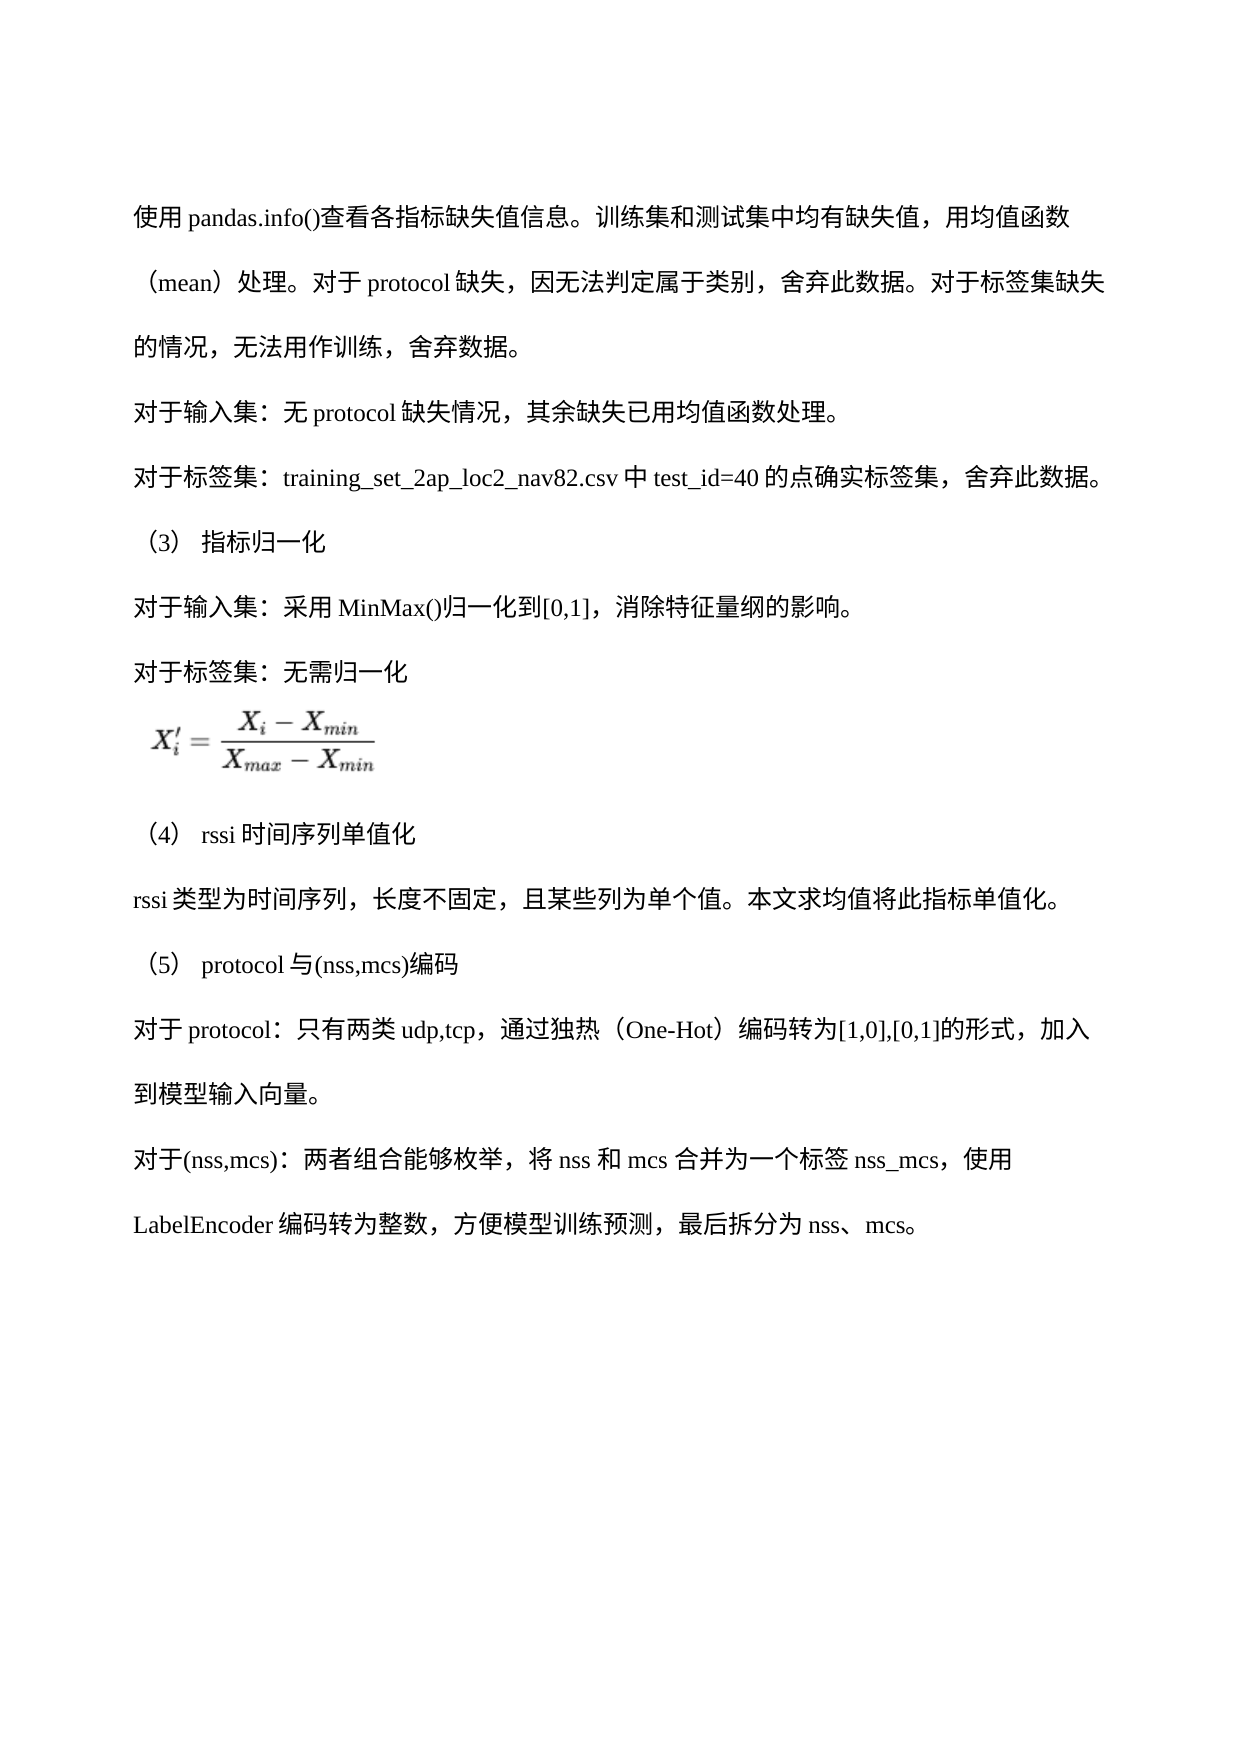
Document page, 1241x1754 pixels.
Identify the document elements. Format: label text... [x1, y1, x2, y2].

list rssi时间序列单值化 [133, 800, 1107, 865]
list 对于输入集：无protocol缺失情况，其余缺失已用均值函数处理。 [133, 378, 1107, 443]
list protocol与(nss,mcs)编码 [133, 930, 1107, 995]
list 指标归一化 [133, 508, 1107, 573]
list 对于标签集：training_set_2ap_loc2_nav82.csv中test_id=40的点确实标签集，舍弃此数据。 [133, 443, 1107, 508]
picture [132, 702, 397, 787]
list 对于输入集：采用MinMax()归一化到[0,1]，消除特征量纲的影响。 [133, 573, 1107, 638]
list 使用pandas.info()查看各指标缺失值信息。训练集和测试集中均有缺失值，用均值函数（mean）处理。对于protocol缺失，因无法判定属于类别，舍弃此数据。对于标签集缺失的情况，无法用作训练，舍弃数据。 [133, 183, 1107, 378]
list 对于标签集：无需归一化 [133, 638, 1107, 703]
list 对于(nss,mcs)：两者组合能够枚举，将 nss 和 mcs 合并为一个标签nss_mcs，使用LabelEncoder编码转为整数，方便模型训练预测，最后拆分为nss、mcs。 [133, 1125, 1107, 1255]
list rssi类型为时间序列，长度不固定，且某些列为单个值。本文求均值将此指标单值化。 [133, 865, 1107, 930]
list 对于protocol：只有两类udp,tcp，通过独热（One-Hot）编码转为[1,0],[0,1]的形式，加入到模型输入向量。 [133, 995, 1107, 1125]
